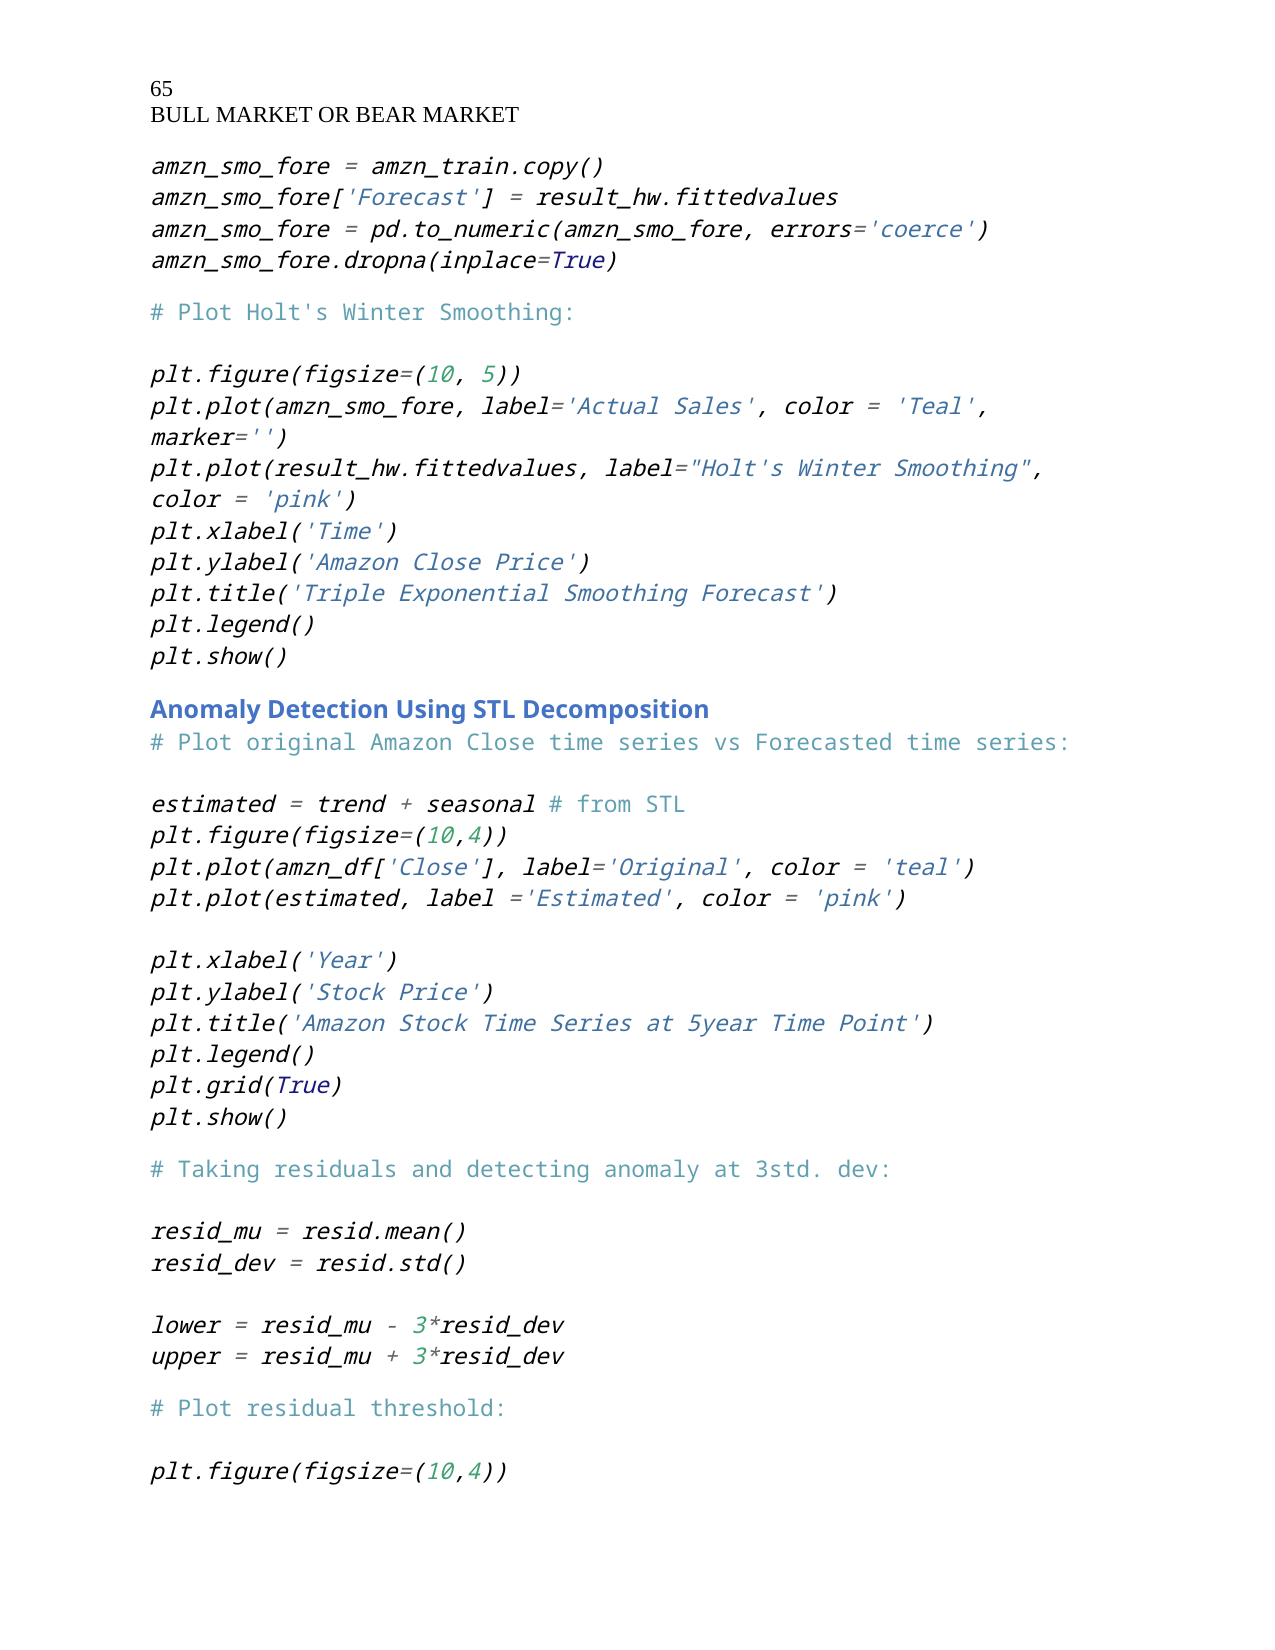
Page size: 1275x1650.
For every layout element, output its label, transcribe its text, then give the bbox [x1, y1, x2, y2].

text # Plot original Amazon Close time series vs Forecasted time series: estimated = trend + seasonal # from STL plt.figure(figsize=(10,4)) plt.plot(amzn_df['Close'], label='Original', color = 'teal') plt.plot(estimated, label ='Estimated', color = 'pink') plt.xlabel('Year') plt.ylabel('Stock Price') plt.title('Amazon Stock Time Series at 5year Time Point') plt.legend() plt.grid(True) plt.show() [150, 726, 1125, 1132]
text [150, 150, 1125, 275]
text # Plot Holt's Winter Smoothing: plt.figure(figsize=(10, 5)) plt.plot(amzn_smo_fore, label='Actual Sales', color = 'Teal', marker='') plt.plot(result_hw.fittedvalues, label="Holt's Winter Smoothing", color = 'pink') plt.xlabel('Time') plt.ylabel('Amazon Close Price') plt.title('Triple Exponential Smoothing Forecast') plt.legend() plt.show() [150, 296, 1125, 671]
text # Taking residuals and detecting anomaly at 3std. dev: resid_mu = resid.mean() resid_dev = resid.std() lower = resid_mu - 3*resid_dev upper = resid_mu + 3*resid_dev [150, 1153, 1125, 1372]
subtitle Anomaly Detection Using STL Decomposition [150, 692, 1125, 726]
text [150, 1392, 1125, 1486]
